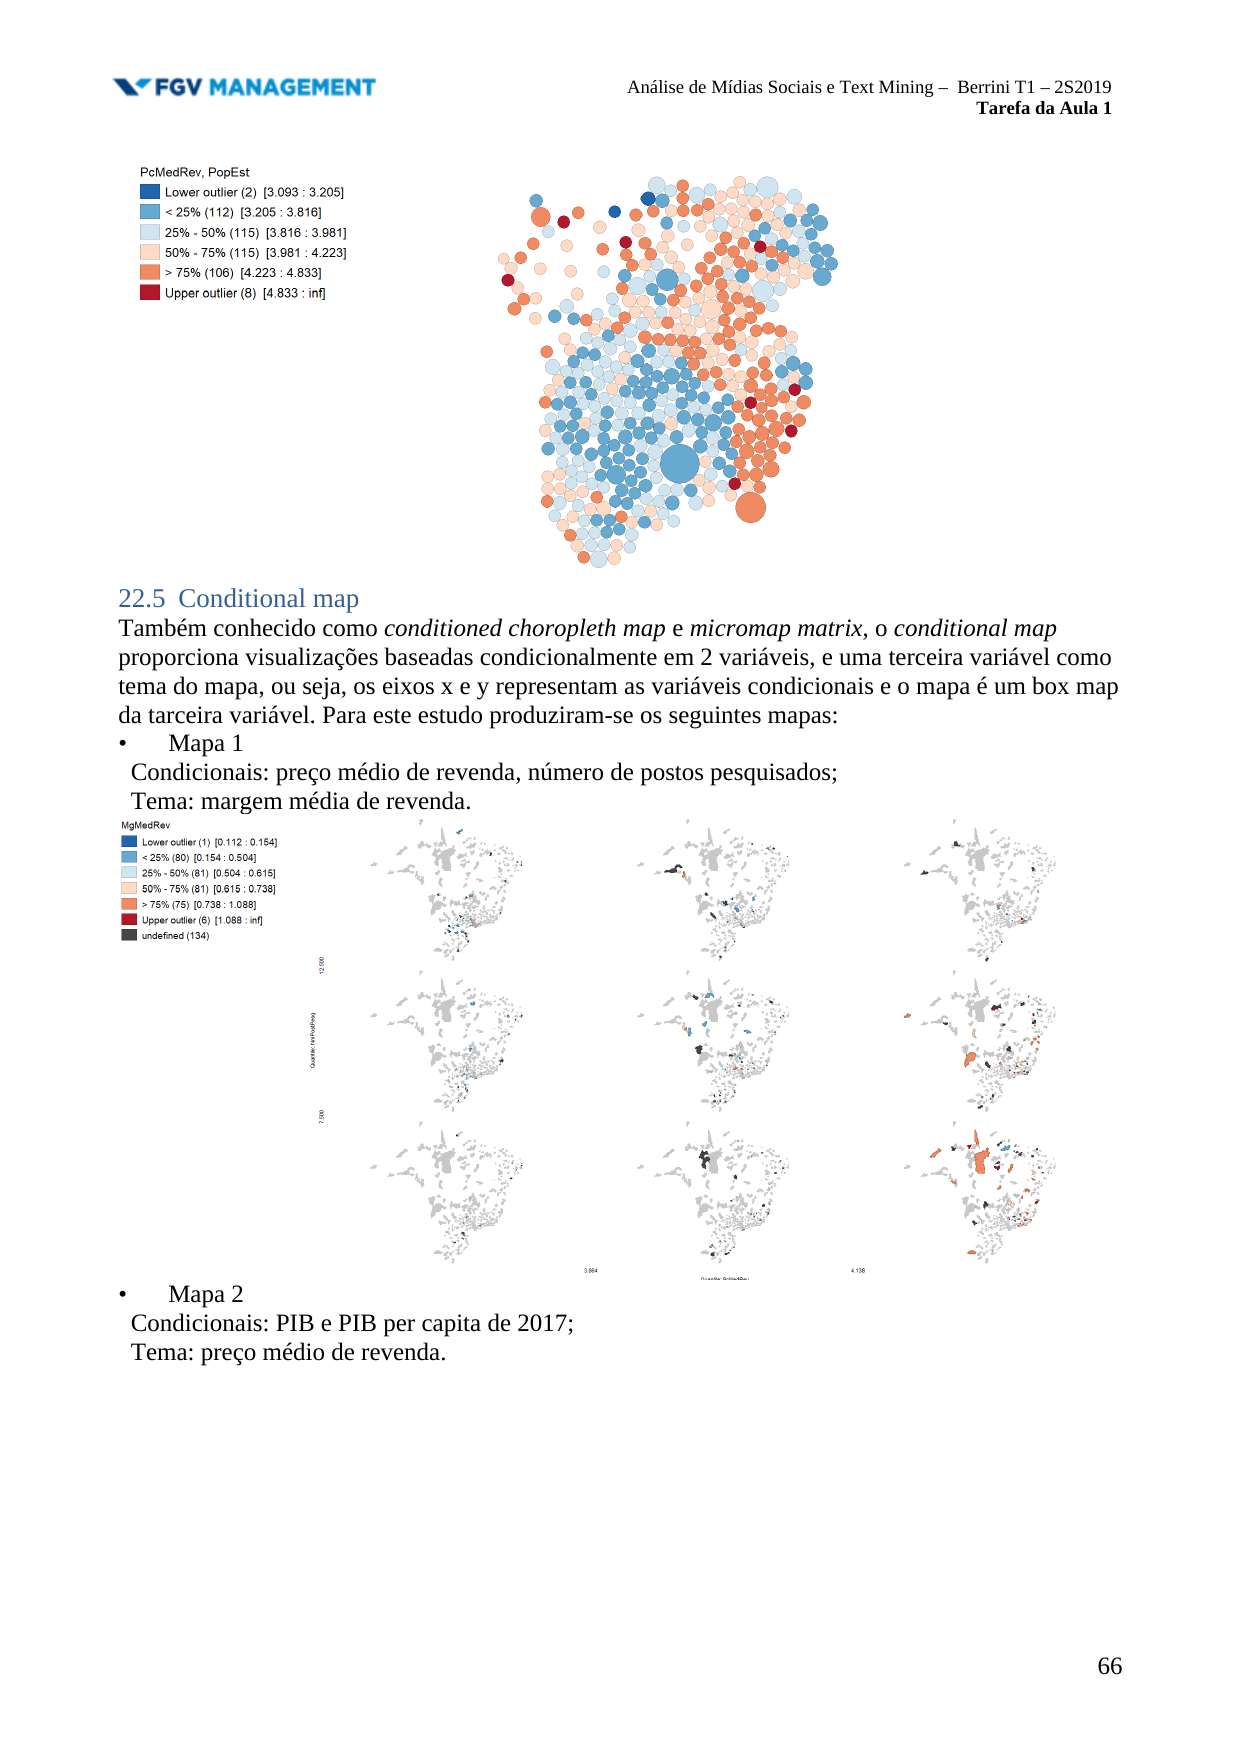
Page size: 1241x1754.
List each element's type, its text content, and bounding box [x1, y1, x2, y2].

subtitle Conditional map [118, 582, 1122, 613]
text Condicionais: PIB e PIB per capita de 2017; [118, 1308, 1122, 1337]
text Tema: preço médio de revenda. [118, 1337, 1122, 1365]
text Também conhecido como conditioned choropleth map e micromap matrix, o conditional map proporciona visualizações baseadas condicionalmente em 2 variáveis, e uma terceira variável como tema do mapa, ou seja, os eixos x e y representam as variáveis condicionais e o mapa é um box map da tarceira variável. Para este estudo produziram-se os seguintes mapas: [118, 613, 1122, 728]
text Condicionais: preço médio de revenda, número de postos pesquisados; [118, 757, 1122, 786]
picture [118, 814, 1111, 1280]
picture [104, 73, 391, 105]
list Mapa 1 [118, 728, 1122, 757]
list Mapa 2 [118, 1279, 1122, 1308]
text Tema: margem média de revenda. [118, 786, 1122, 815]
picture [118, 147, 903, 579]
